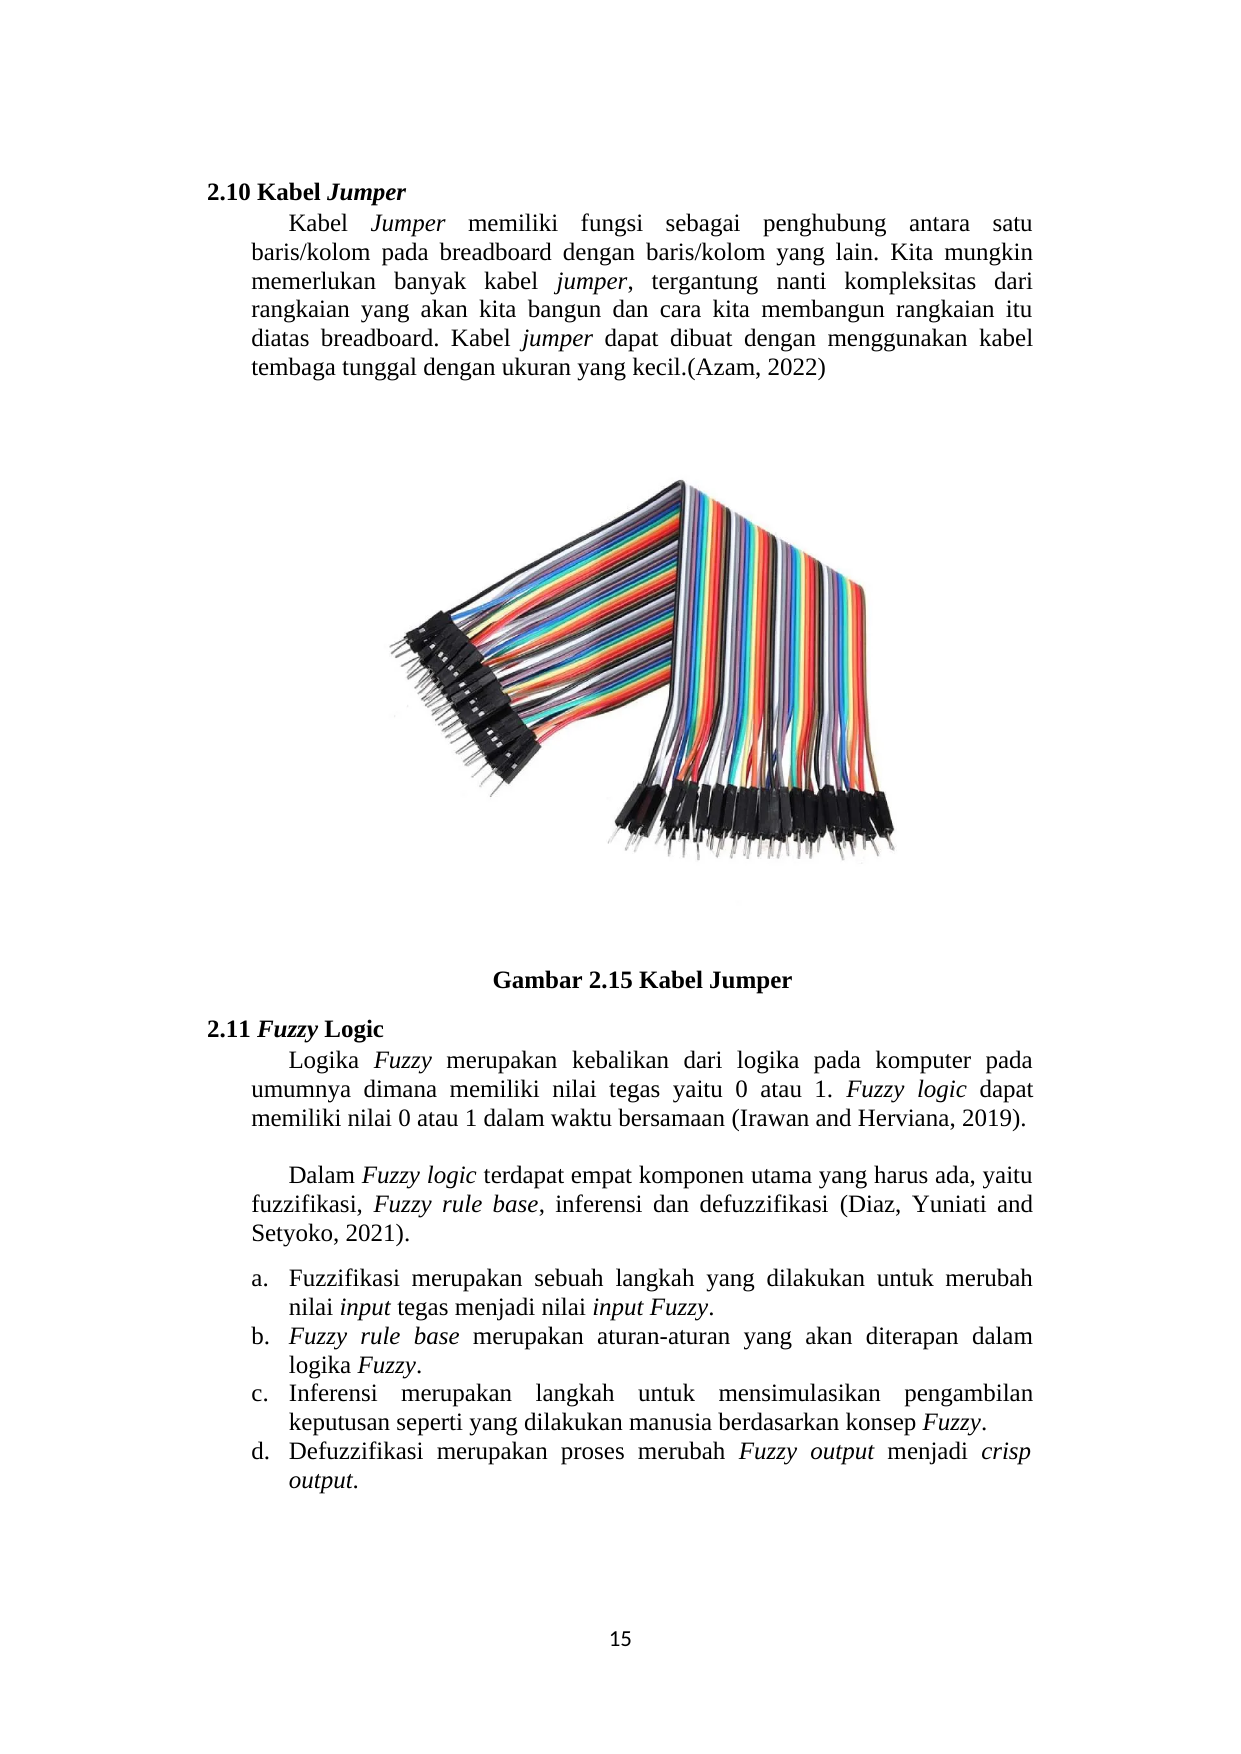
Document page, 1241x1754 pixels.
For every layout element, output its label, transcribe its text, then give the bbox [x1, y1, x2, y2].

text Gambar 2.15 Kabel Jumper [251, 965, 1033, 994]
list Fuzzifikasi merupakan sebuah langkah yang dilakukan untuk merubah nilai input tegas menjadi nilai input Fuzzy. [251, 1263, 1033, 1321]
list Fuzzy Logic [207, 1014, 1033, 1043]
list Inferensi merupakan langkah untuk mensimulasikan pengambilan keputusan seperti yang dilakukan manusia berdasarkan konsep Fuzzy. [251, 1378, 1033, 1436]
text Logika Fuzzy merupakan kebalikan dari logika pada komputer pada umumnya dimana memiliki nilai tegas yaitu 0 atau 1. Fuzzy logic dapat memiliki nilai 0 atau 1 dalam waktu bersamaan (Irawan and Herviana, 2019). [251, 1046, 1033, 1132]
list Kabel Jumper [207, 177, 1033, 206]
list Defuzzifikasi merupakan proses merubah Fuzzy output menjadi crisp output. [251, 1436, 1033, 1493]
text Dalam Fuzzy logic terdapat empat komponen utama yang harus ada, yaitu fuzzifikasi, Fuzzy rule base, inferensi dan defuzzifikasi (Diaz, Yuniati and Setyoko, 2021). [251, 1161, 1033, 1247]
list Fuzzy rule base merupakan aturan-aturan yang akan diterapan dalam logika Fuzzy. [251, 1321, 1033, 1378]
picture [383, 428, 902, 947]
text Kabel Jumper memiliki fungsi sebagai penghubung antara satu baris/kolom pada breadboard dengan baris/kolom yang lain. Kita mungkin memerlukan banyak kabel jumper, tergantung nanti kompleksitas dari rangkaian yang akan kita bangun dan cara kita membangun rangkaian itu diatas breadboard. Kabel jumper dapat dibuat dengan menggunakan kabel tembaga tunggal dengan ukuran yang kecil.(Azam, 2022) [251, 208, 1033, 381]
